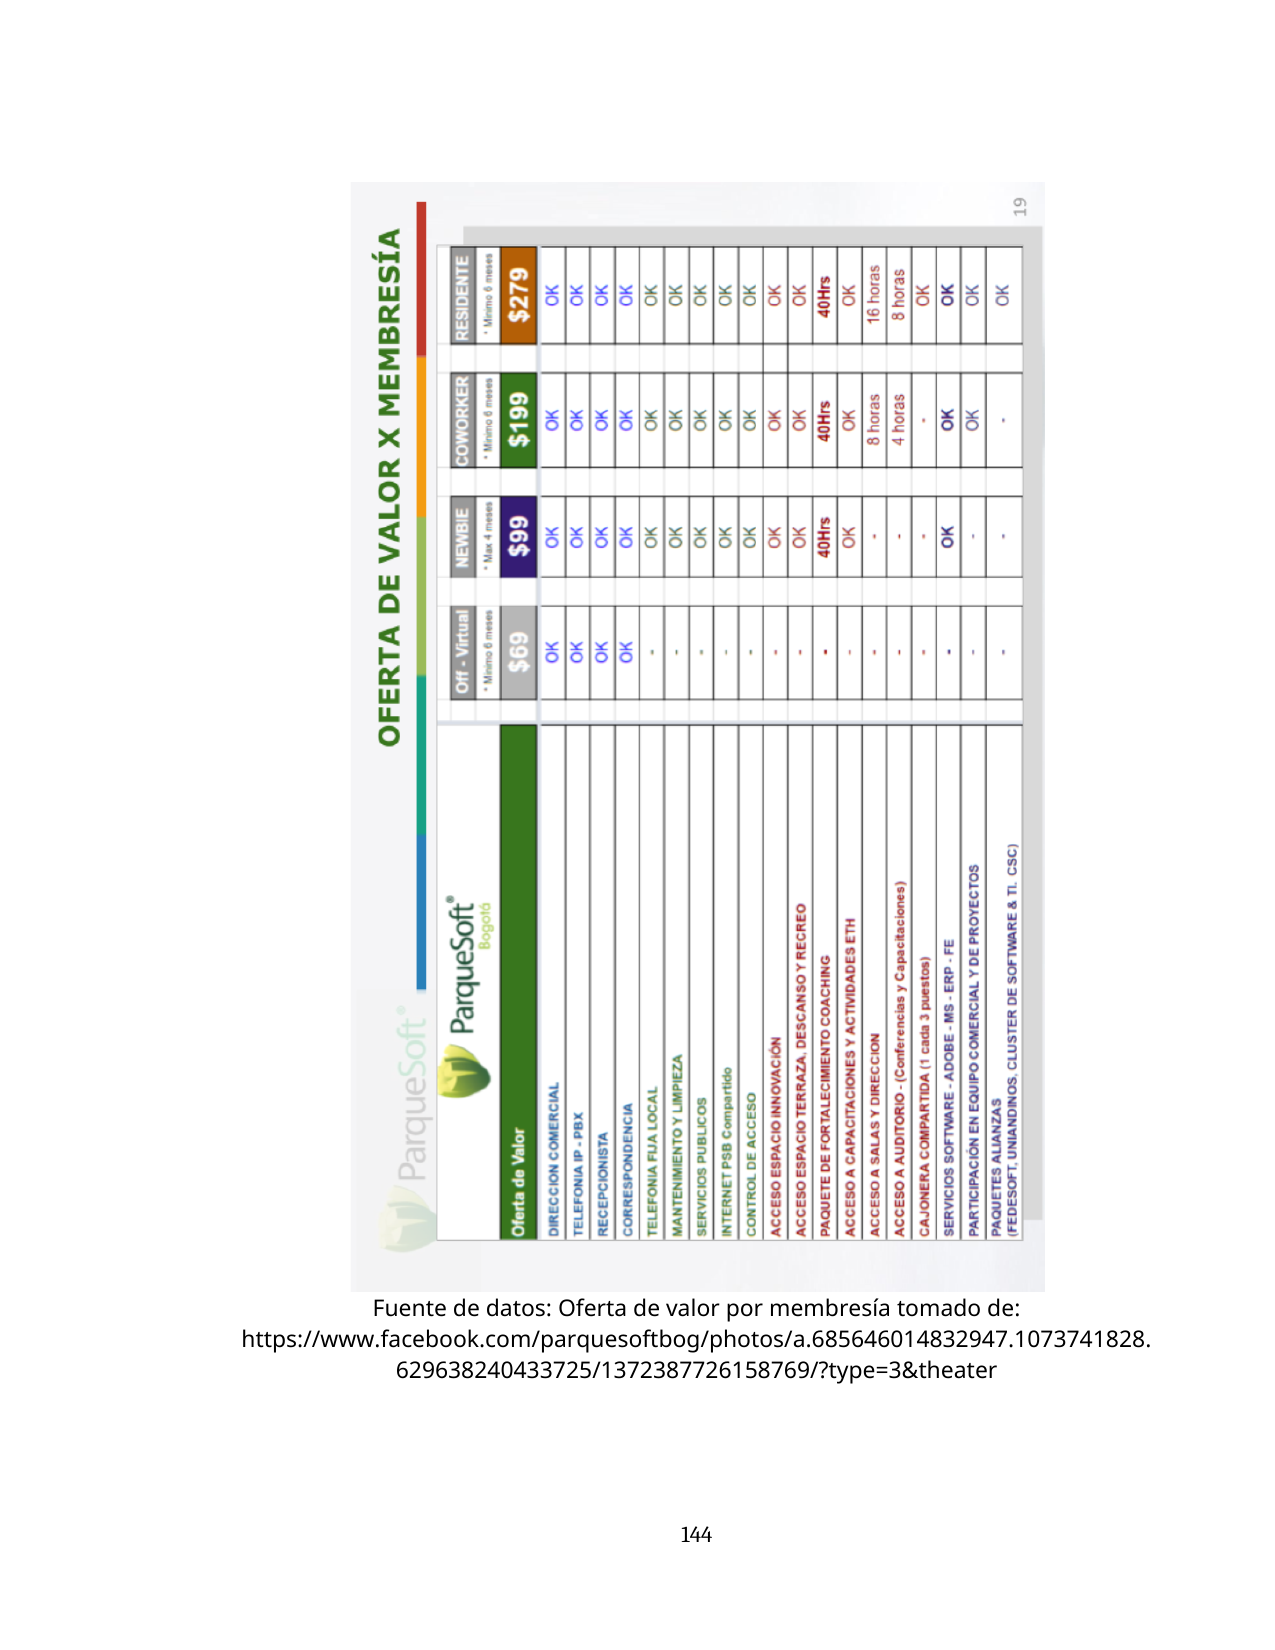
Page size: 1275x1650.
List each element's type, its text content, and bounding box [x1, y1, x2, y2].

text Fuente de datos: Oferta de valor por membresía tomado de: https://www.facebook.com/parquesoftbog/photos/a.685646014832947.1073741828.629638240433725/1372387726158769/?type=3&theater [236, 1292, 1157, 1385]
picture [351, 183, 1044, 1291]
